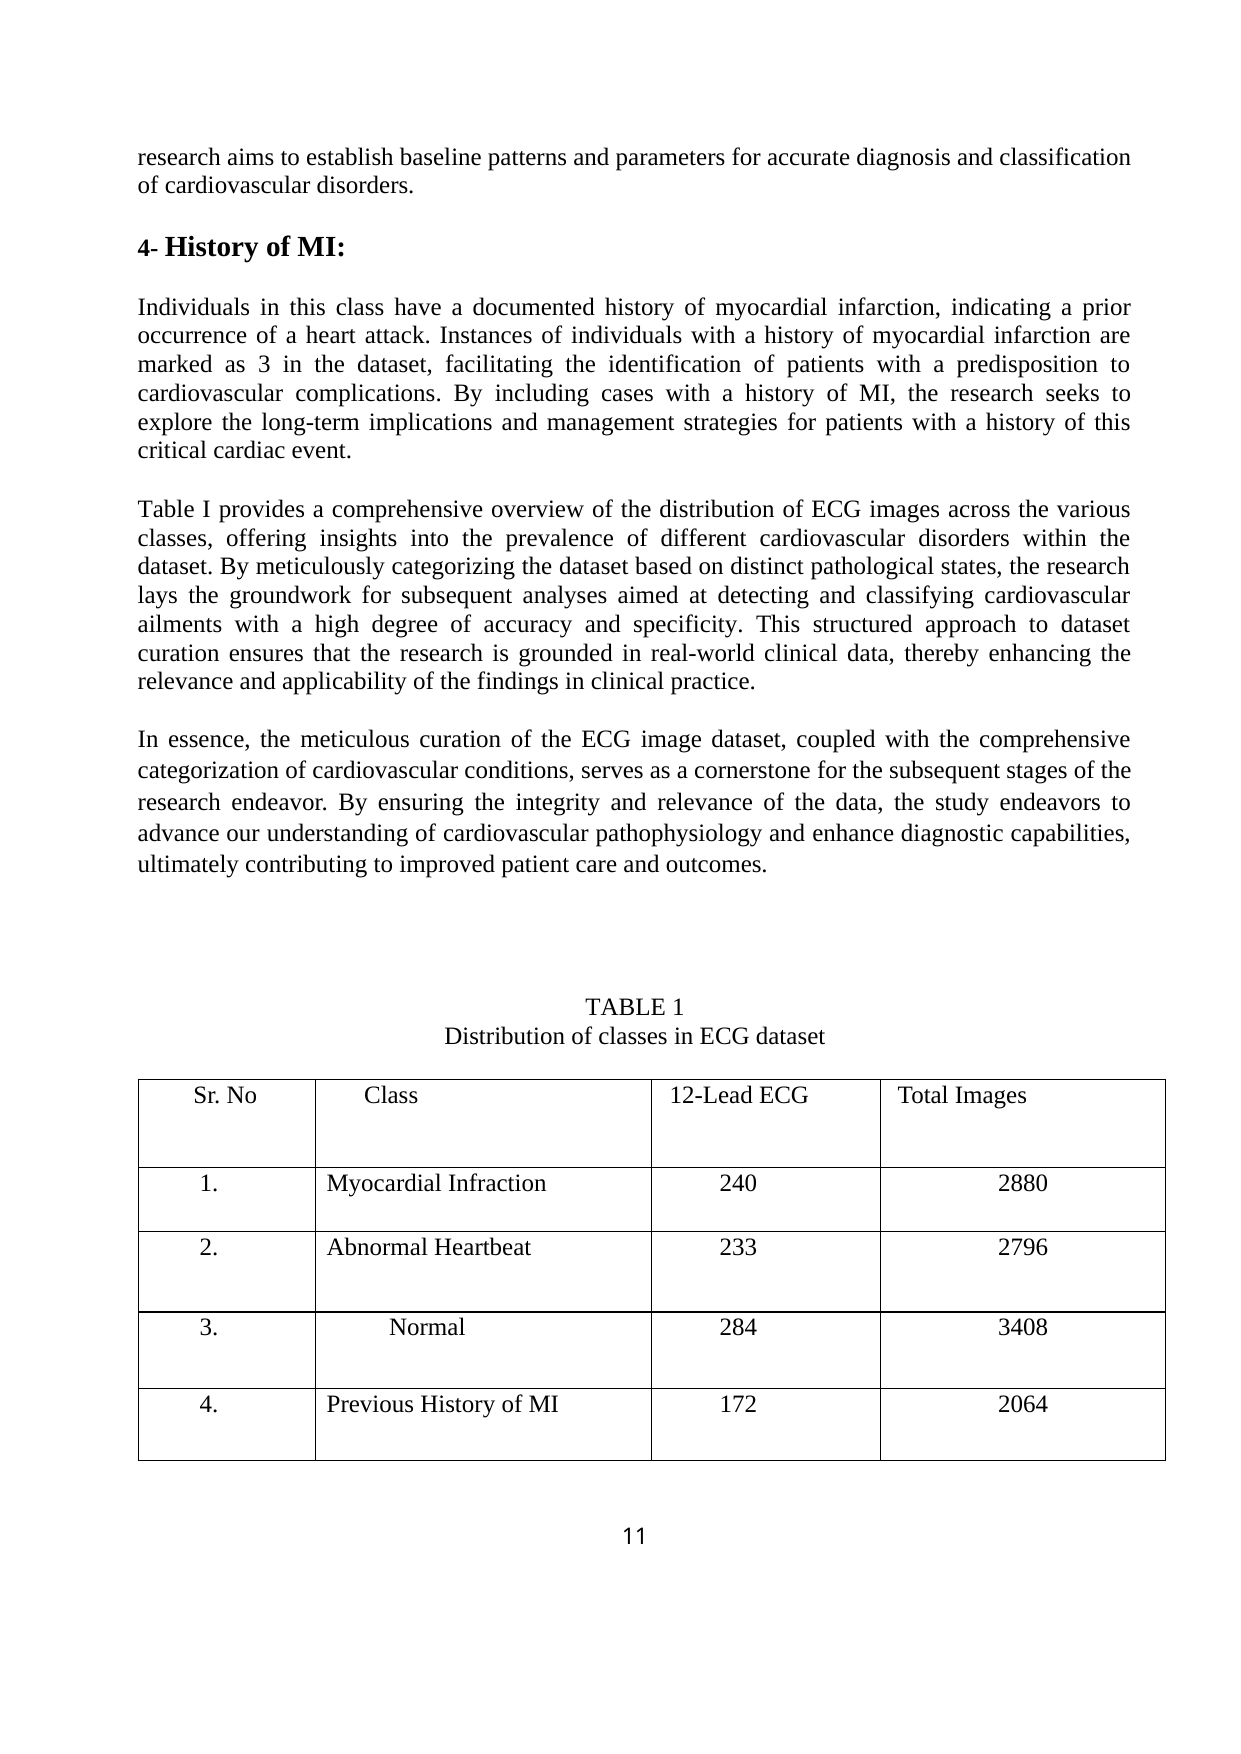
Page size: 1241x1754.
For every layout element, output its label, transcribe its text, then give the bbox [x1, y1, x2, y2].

text TABLE 1 [137, 992, 1132, 1021]
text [137, 142, 1132, 199]
table_cell 2064 [881, 1389, 1165, 1460]
text Table I provides a comprehensive overview of the distribution of ECG images across the various classes, offering insights into the prevalence of different cardiovascular disorders within the dataset. By meticulously categorizing the dataset based on distinct pathological states, the research lays the groundwork for subsequent analyses aimed at detecting and classifying cardiovascular ailments with a high degree of accuracy and specificity. This structured approach to dataset curation ensures that the research is grounded in real-world clinical data, thereby enhancing the relevance and applicability of the findings in clinical practice. [137, 494, 1132, 695]
text Distribution of classes in ECG dataset [137, 1021, 1132, 1050]
table_header 12-Lead ECG [652, 1080, 880, 1167]
table_cell 2880 [881, 1168, 1165, 1231]
table_cell 172 [652, 1389, 880, 1460]
text Individuals in this class have a documented history of myocardial infarction, indicating a prior occurrence of a heart attack. Instances of individuals with a history of myocardial infarction are marked as 3 in the dataset, facilitating the identification of patients with a predisposition to cardiovascular complications. By including cases with a history of MI, the research seeks to explore the long-term implications and management strategies for patients with a history of this critical cardiac event. [137, 292, 1132, 464]
table_cell 4. [139, 1389, 315, 1460]
text In essence, the meticulous curation of the ECG image dataset, coupled with the comprehensive categorization of cardiovascular conditions, serves as a cornerstone for the subsequent stages of the research endeavor. By ensuring the integrity and relevance of the data, the study endeavors to advance our understanding of cardiovascular pathophysiology and enhance diagnostic capabilities, ultimately contributing to improved patient care and outcomes. [137, 724, 1132, 877]
table_cell 3408 [881, 1313, 1165, 1388]
table_cell 240 [652, 1168, 880, 1231]
table_header Class [316, 1080, 651, 1167]
table_cell 3. [139, 1313, 315, 1388]
table_cell Abnormal Heartbeat [316, 1232, 651, 1311]
text 4- History of MI: [137, 229, 1132, 262]
table_cell 2. [139, 1232, 315, 1311]
table_cell 284 [652, 1313, 880, 1388]
table_cell Previous History of MI [316, 1389, 651, 1460]
table_cell Myocardial Infraction [316, 1168, 651, 1231]
table_cell 1. [139, 1168, 315, 1231]
table_header Total Images [881, 1080, 1165, 1167]
table_header Sr. No [139, 1080, 315, 1167]
table_cell 233 [652, 1232, 880, 1311]
table_cell 2796 [881, 1232, 1165, 1311]
table_cell Normal [316, 1313, 651, 1388]
